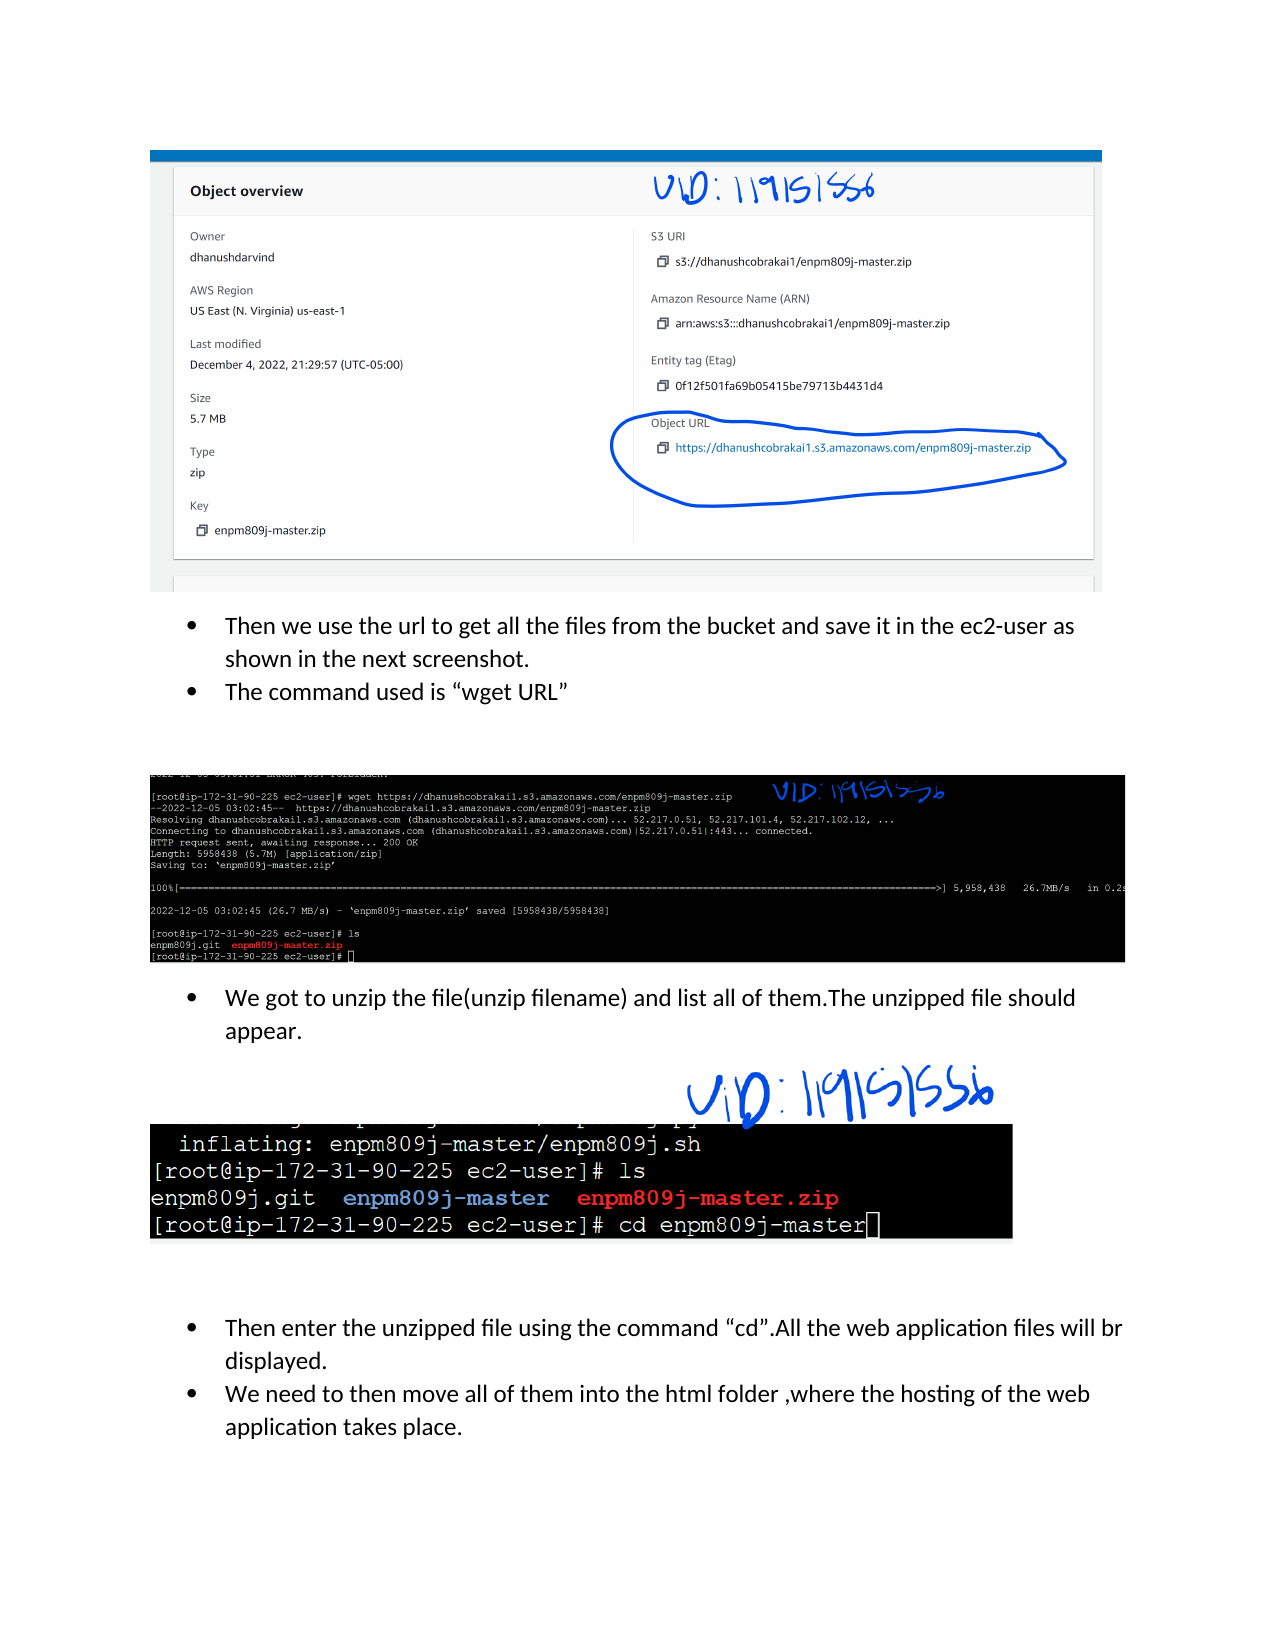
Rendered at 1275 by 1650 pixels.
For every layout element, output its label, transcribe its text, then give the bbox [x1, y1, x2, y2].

list We need to then move all of them into the html folder ,where the hosting of the web application takes place. [187, 1378, 1125, 1442]
list The command used is “wget URL” [187, 676, 1125, 707]
list We got to unzip the file(unzip filename) and list all of them.The unzipped file should appear. [187, 982, 1125, 1046]
picture [150, 1064, 1013, 1244]
list Then we use the url to get all the files from the bucket and save it in the ec2-user as shown in the next screenshot. [187, 610, 1125, 674]
picture [150, 150, 1102, 592]
picture [150, 775, 1125, 964]
list Then enter the unzipped file using the command “cd”.All the web application files will br displayed. [187, 1312, 1125, 1376]
